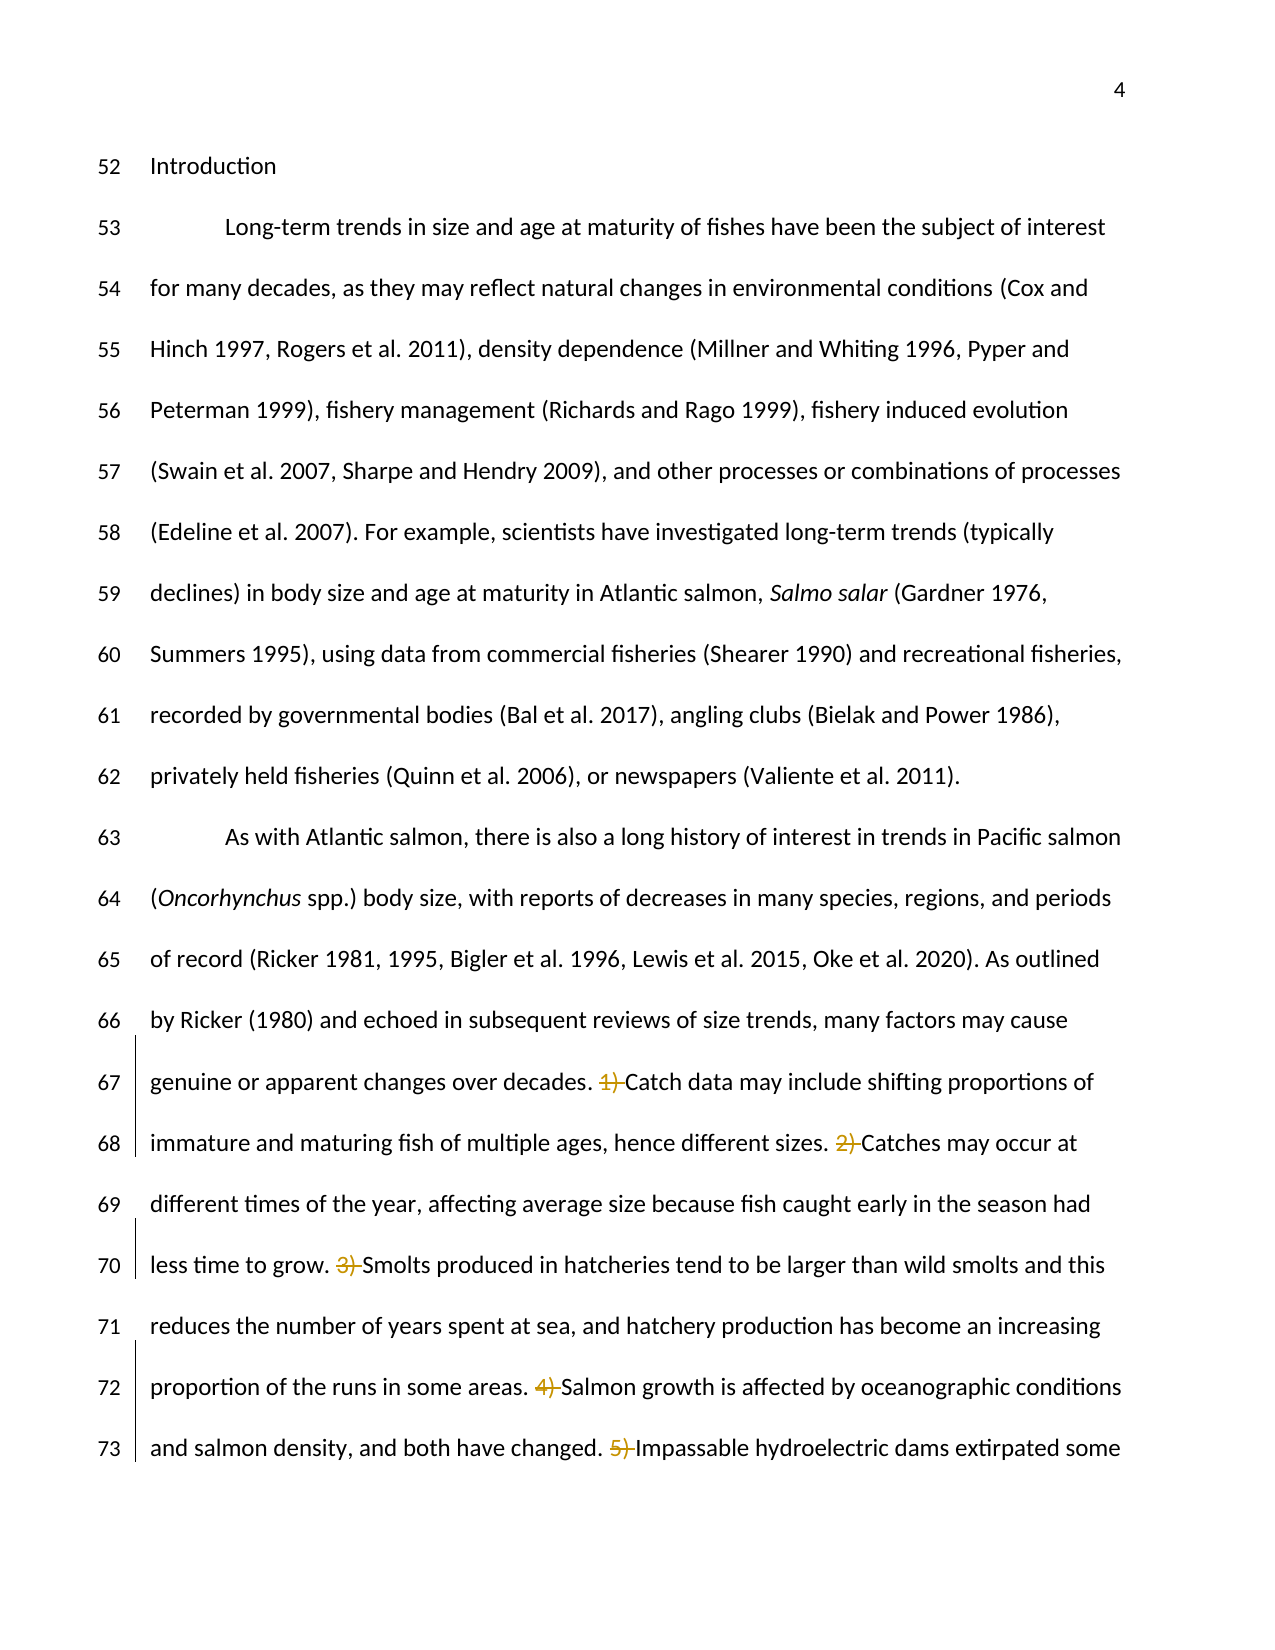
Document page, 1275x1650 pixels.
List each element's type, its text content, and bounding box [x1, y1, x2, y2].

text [150, 821, 1125, 1462]
text Long-term trends in size and age at maturity of fishes have been the subject of interest for many decades, as they may reflect natural changes in environmental conditions (Cox and Hinch 1997, Rogers et al. 2011), density dependence (Millner and Whiting 1996, Pyper and Peterman 1999), fishery management (Richards and Rago 1999), fishery induced evolution (Swain et al. 2007, Sharpe and Hendry 2009), and other processes or combinations of processes (Edeline et al. 2007). For example, scientists have investigated long-term trends (typically declines) in body size and age at maturity in Atlantic salmon, Salmo salar (Gardner 1976, Summers 1995), using data from commercial fisheries (Shearer 1990) and recreational fisheries, recorded by governmental bodies (Bal et al. 2017), angling clubs (Bielak and Power 1986), privately held fisheries (Quinn et al. 2006), or newspapers (Valiente et al. 2011). [150, 211, 1125, 791]
text Introduction [150, 150, 1125, 181]
